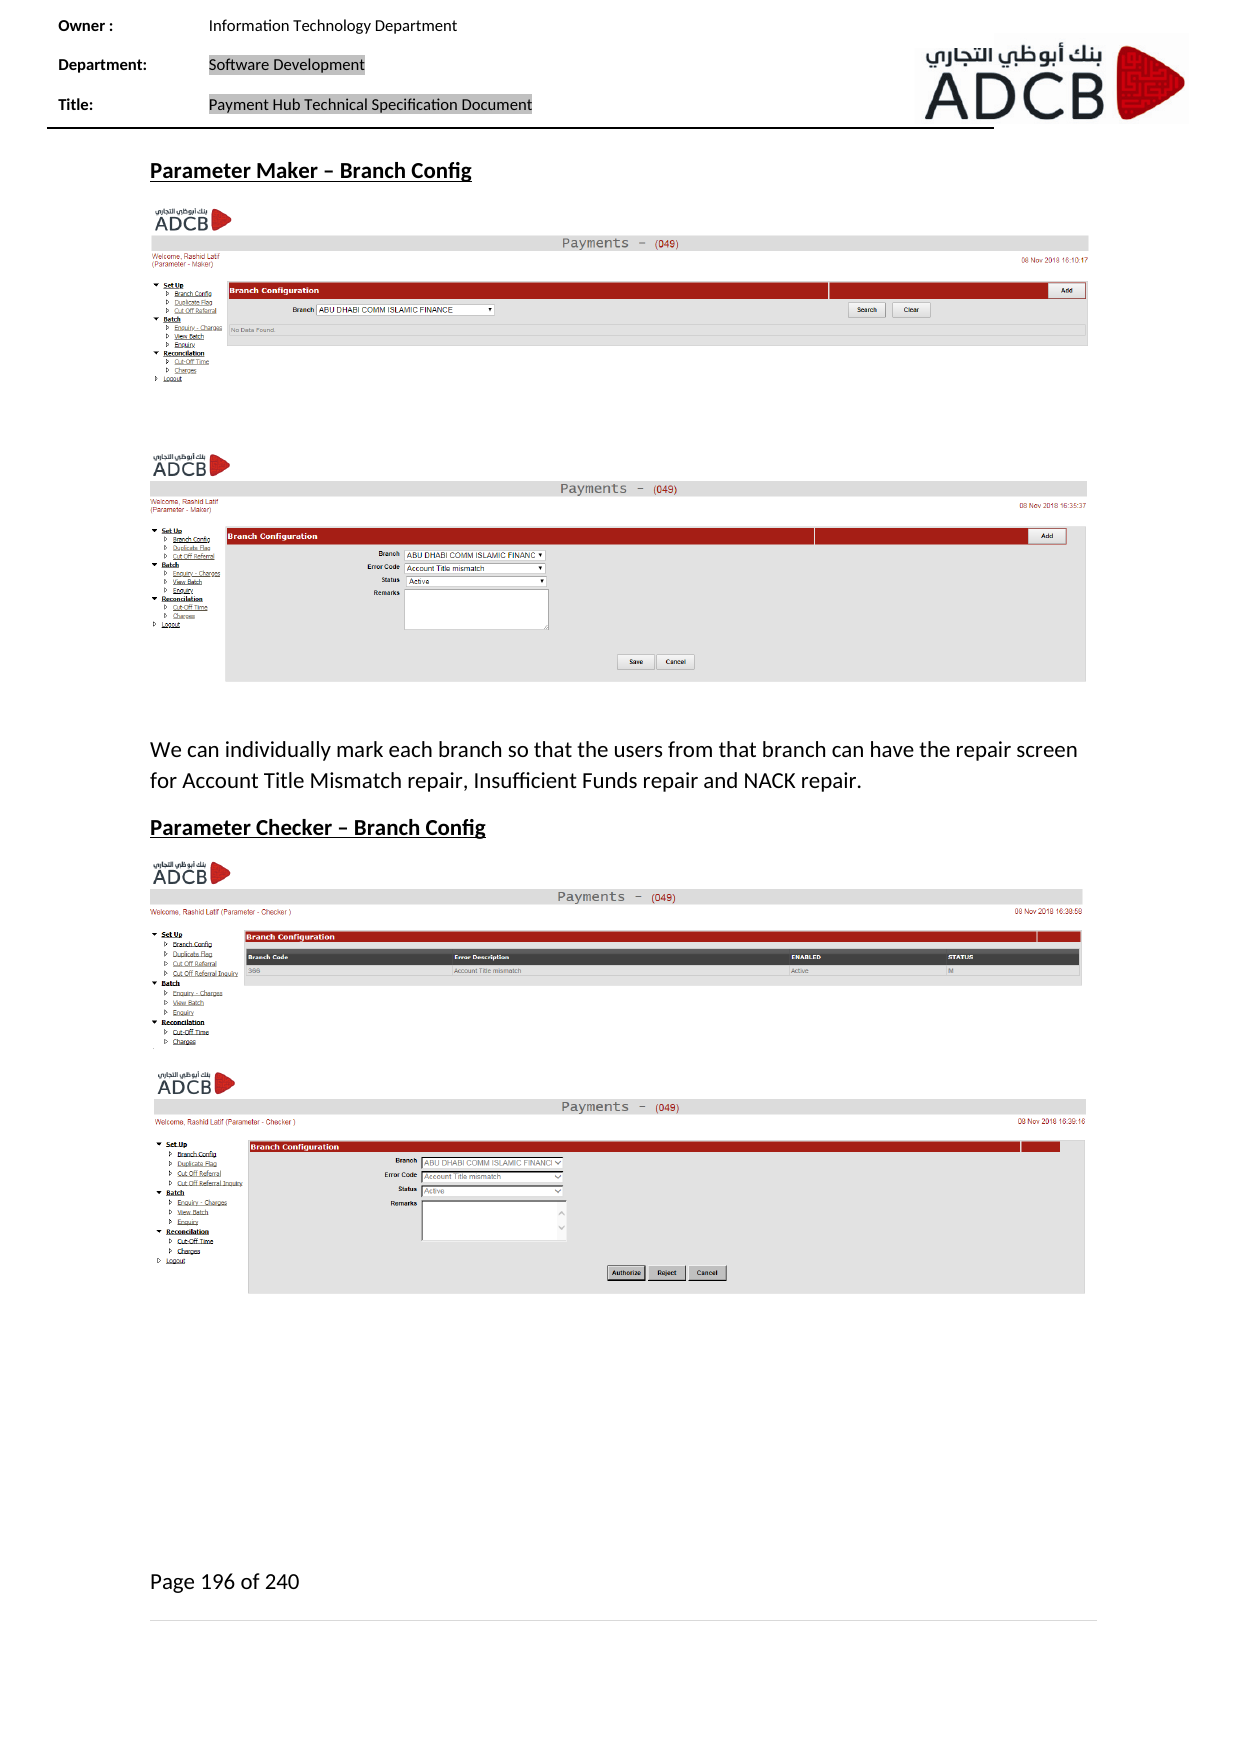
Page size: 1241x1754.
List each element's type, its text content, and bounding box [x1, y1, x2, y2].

picture [150, 859, 1088, 1049]
picture [914, 33, 1189, 124]
picture [150, 1067, 1090, 1313]
text Parameter Checker – Branch Config [150, 813, 1097, 841]
picture [150, 449, 1091, 717]
text We can individually mark each branch so that the users from that branch can have the repair screen for Account Title Mismatch repair, Insufficient Funds repair and NACK repair. [150, 736, 1097, 794]
picture [150, 203, 1091, 431]
text Parameter Maker – Branch Config [150, 157, 1097, 185]
